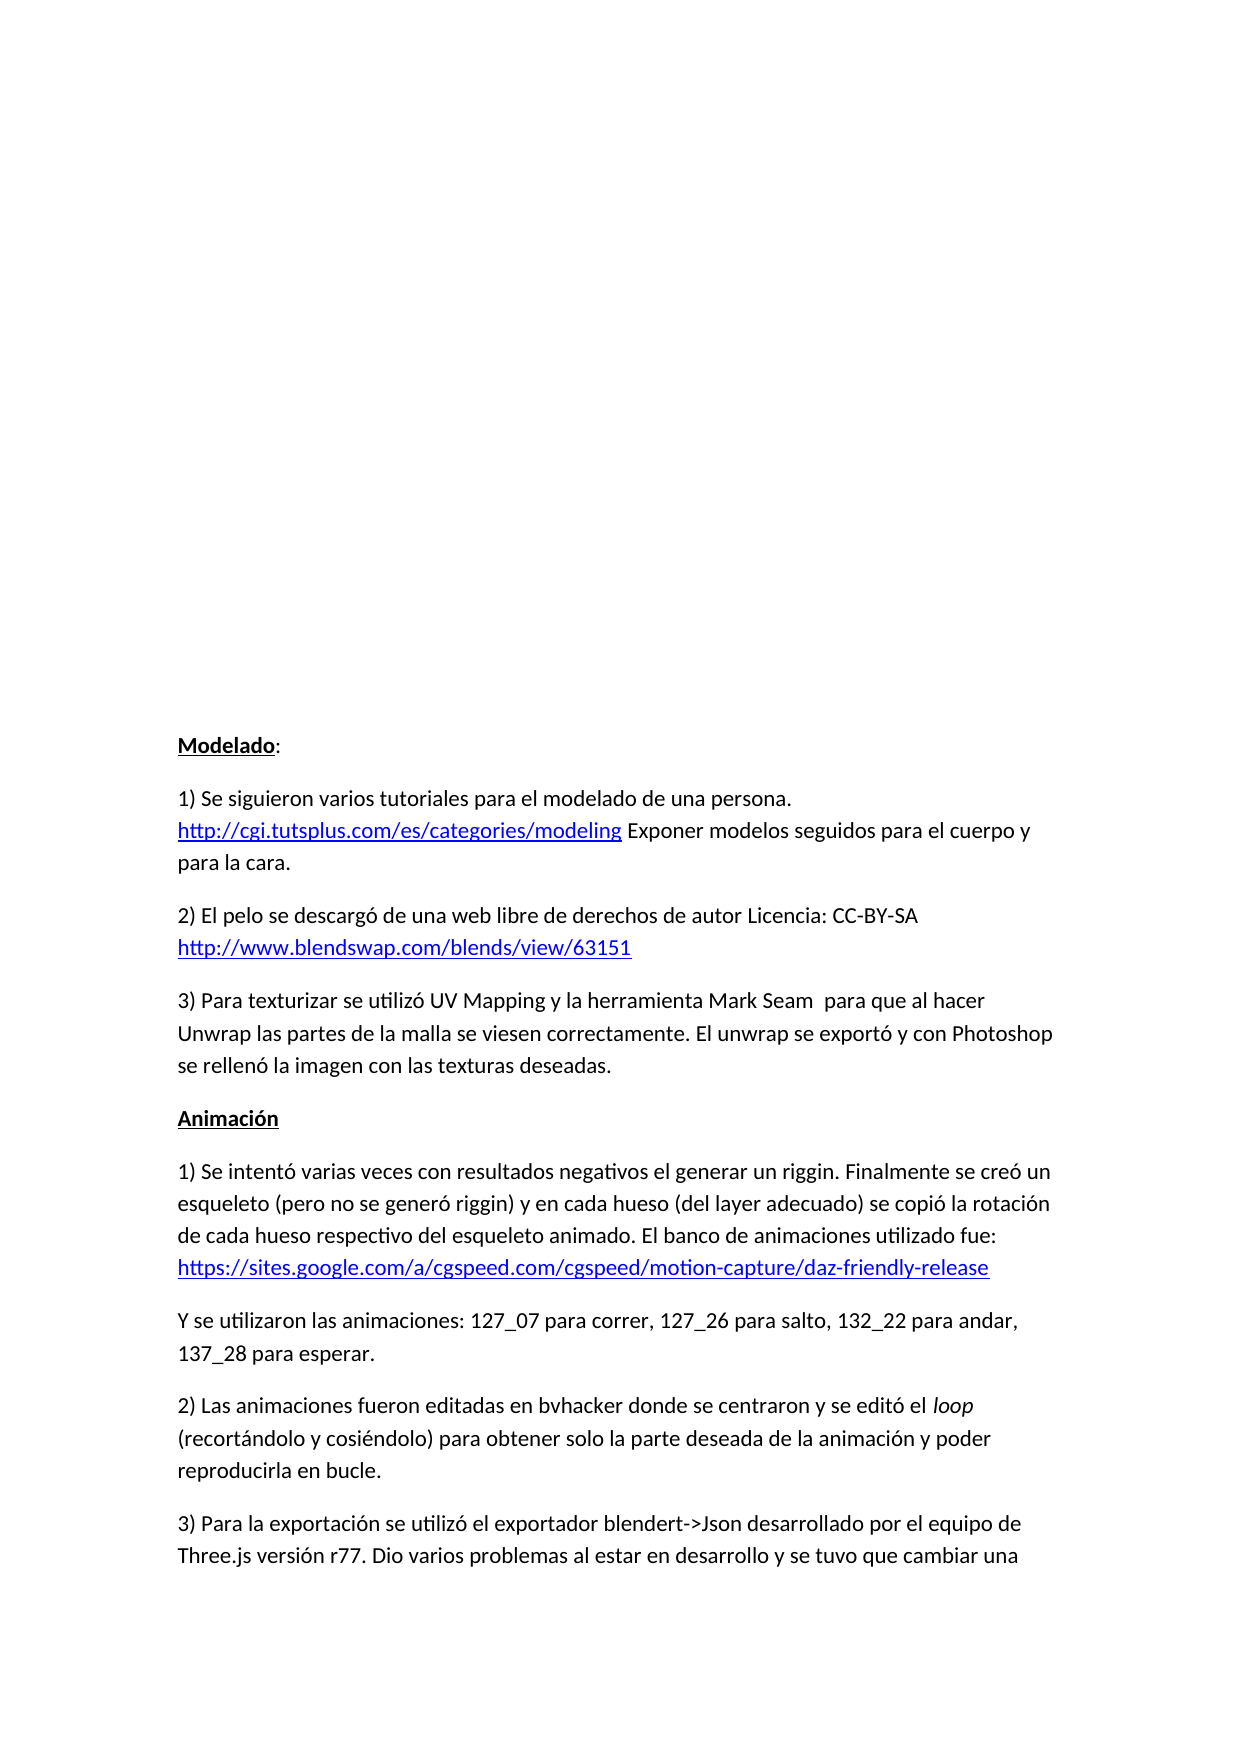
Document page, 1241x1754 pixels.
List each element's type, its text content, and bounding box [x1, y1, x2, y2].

text Animación [177, 1104, 1063, 1132]
text 1) Se siguieron varios tutoriales para el modelado de una persona. http://cgi.tutsplus.com/es/categories/modeling Exponer modelos seguidos para el cuerpo y para la cara. [177, 784, 1063, 876]
text 1) Se intentó varias veces con resultados negativos el generar un riggin. Finalmente se creó un esqueleto (pero no se generó riggin) y en cada hueso (del layer adecuado) se copió la rotación de cada hueso respectivo del esqueleto animado. El banco de animaciones utilizado fue: https://sites.google.com/a/cgspeed.com/cgspeed/motion-capture/daz-friendly-release [177, 1157, 1063, 1281]
text 2) El pelo se descargó de una web libre de derechos de autor Licencia: CC-BY-SA http://www.blendswap.com/blends/view/63151 [177, 901, 1063, 961]
text Y se utilizaron las animaciones: 127_07 para correr, 127_26 para salto, 132_22 para andar, 137_28 para esperar. [177, 1306, 1063, 1367]
text Modelado: [177, 731, 1063, 759]
text 3) Para texturizar se utilizó UV Mapping y la herramienta Mark Seam para que al hacer Unwrap las partes de la malla se viesen correctamente. El unwrap se exportó y con Photoshop se rellenó la imagen con las texturas deseadas. [177, 986, 1063, 1079]
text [177, 1509, 1063, 1569]
text 2) Las animaciones fueron editadas en bvhacker donde se centraron y se editó el loop (recortándolo y cosiéndolo) para obtener solo la parte deseada de la animación y poder reproducirla en bucle. [177, 1392, 1063, 1484]
